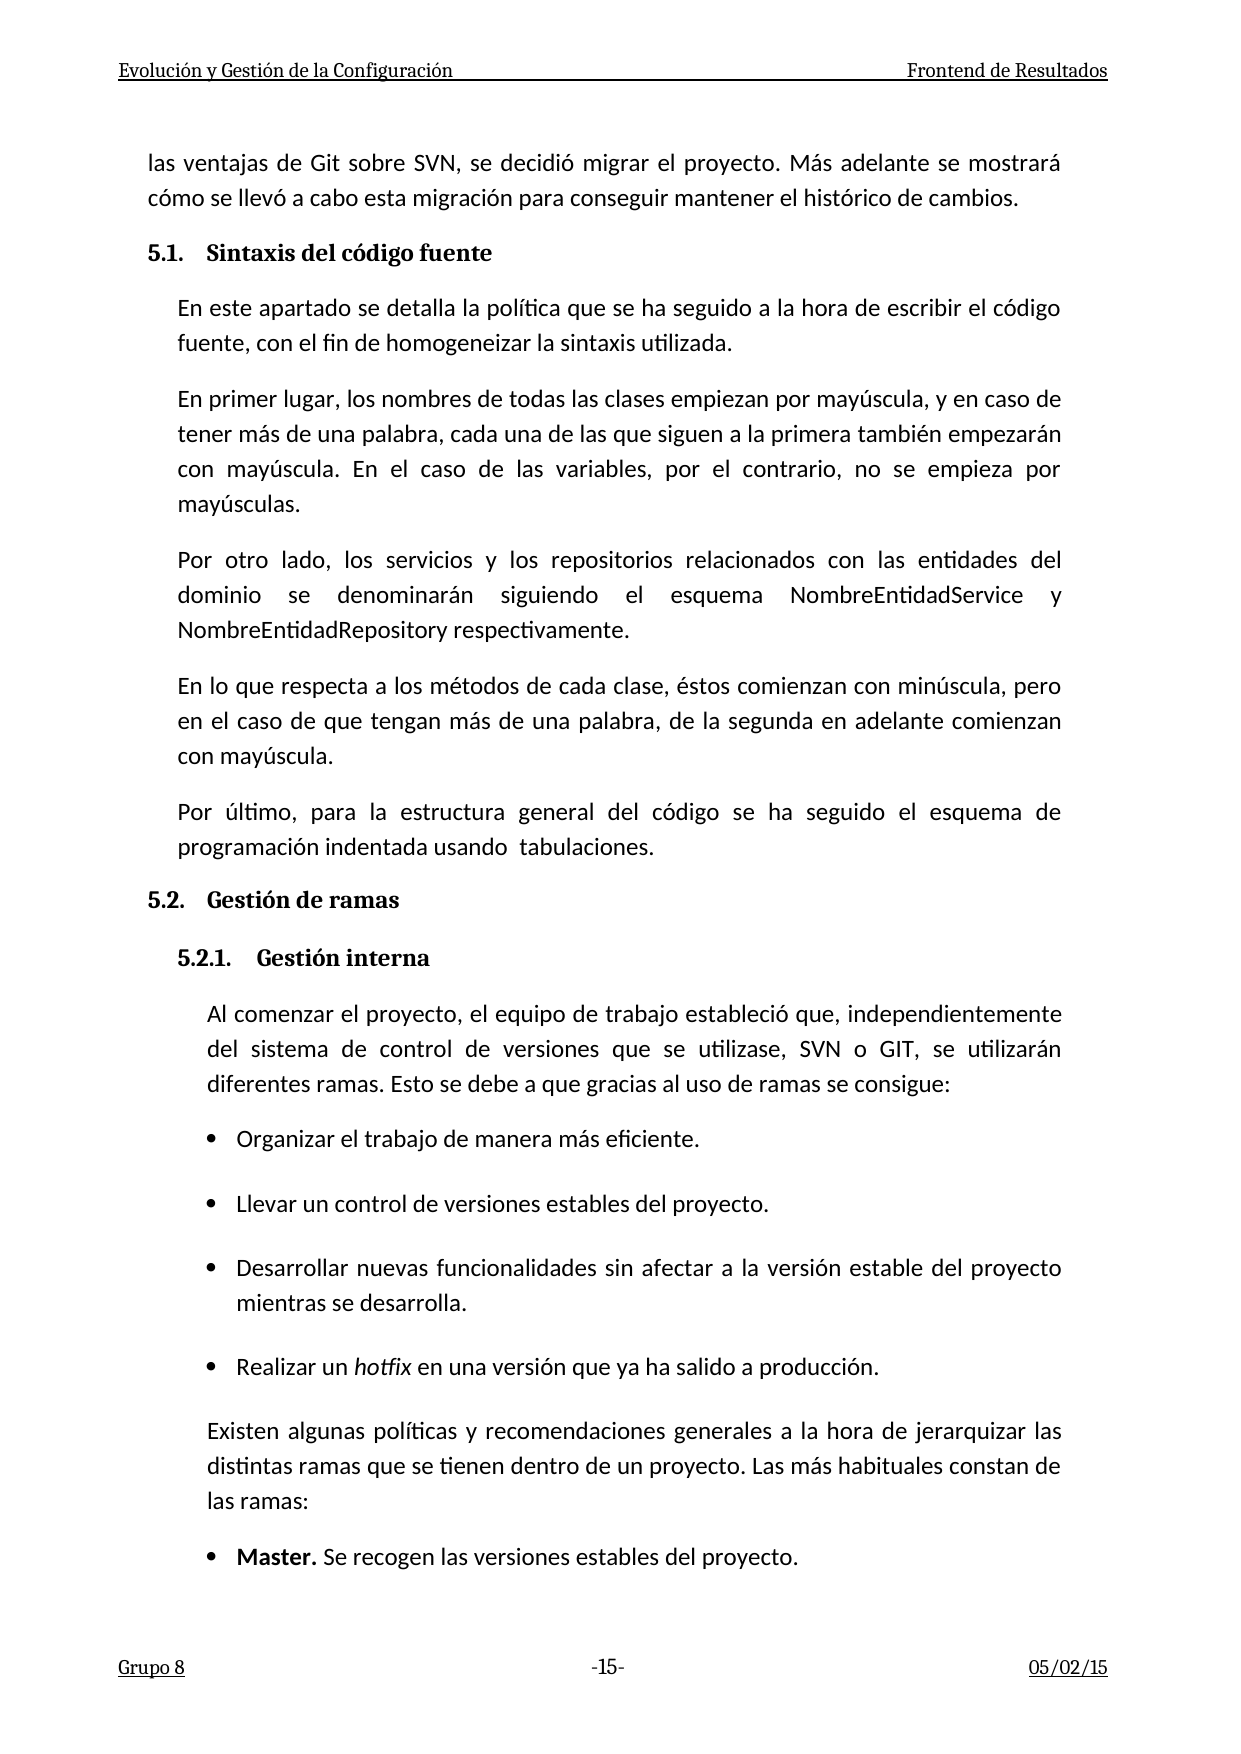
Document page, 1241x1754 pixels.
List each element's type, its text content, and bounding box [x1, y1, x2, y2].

text Por último, para la estructura general del código se ha seguido el esquema de programación indentada usando tabulaciones. [177, 796, 1063, 861]
text En lo que respecta a los métodos de cada clase, éstos comienzan con minúscula, pero en el caso de que tengan más de una palabra, de la segunda en adelante comienzan con mayúscula. [177, 670, 1063, 770]
list Organizar el trabajo de manera más eficiente. [207, 1124, 1063, 1154]
list Realizar un hotfix en una versión que ya ha salido a producción. [207, 1351, 1063, 1382]
list Llevar un control de versiones estables del proyecto. [207, 1188, 1063, 1218]
text En primer lugar, los nombres de todas las clases empiezan por mayúscula, y en caso de tener más de una palabra, cada una de las que siguen a la primera también empezarán con mayúscula. En el caso de las variables, por el contrario, no se empieza por mayúsculas. [177, 383, 1063, 519]
list Gestión de ramas [148, 886, 1063, 915]
text Por otro lado, los servicios y los repositorios relacionados con las entidades del dominio se denominarán siguiendo el esquema NombreEntidadService y NombreEntidadRepository respectivamente. [177, 544, 1063, 644]
text En este apartado se detalla la política que se ha seguido a la hora de escribir el código fuente, con el fin de homogeneizar la sintaxis utilizada. [177, 292, 1063, 358]
list Gestión interna [177, 944, 1063, 973]
text Al comenzar el proyecto, el equipo de trabajo estableció que, independientemente del sistema de control de versiones que se utilizase, SVN o GIT, se utilizarán diferentes ramas. Esto se debe a que gracias al uso de ramas se consigue: [207, 998, 1063, 1098]
list Master. Se recogen las versiones estables del proyecto. [207, 1541, 1063, 1572]
list Desarrollar nuevas funcionalidades sin afectar a la versión estable del proyecto mientras se desarrolla. [207, 1252, 1063, 1317]
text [148, 148, 1063, 213]
list Sintaxis del código fuente [148, 238, 1063, 267]
text Existen algunas políticas y recomendaciones generales a la hora de jerarquizar las distintas ramas que se tienen dentro de un proyecto. Las más habituales constan de las ramas: [207, 1415, 1063, 1516]
